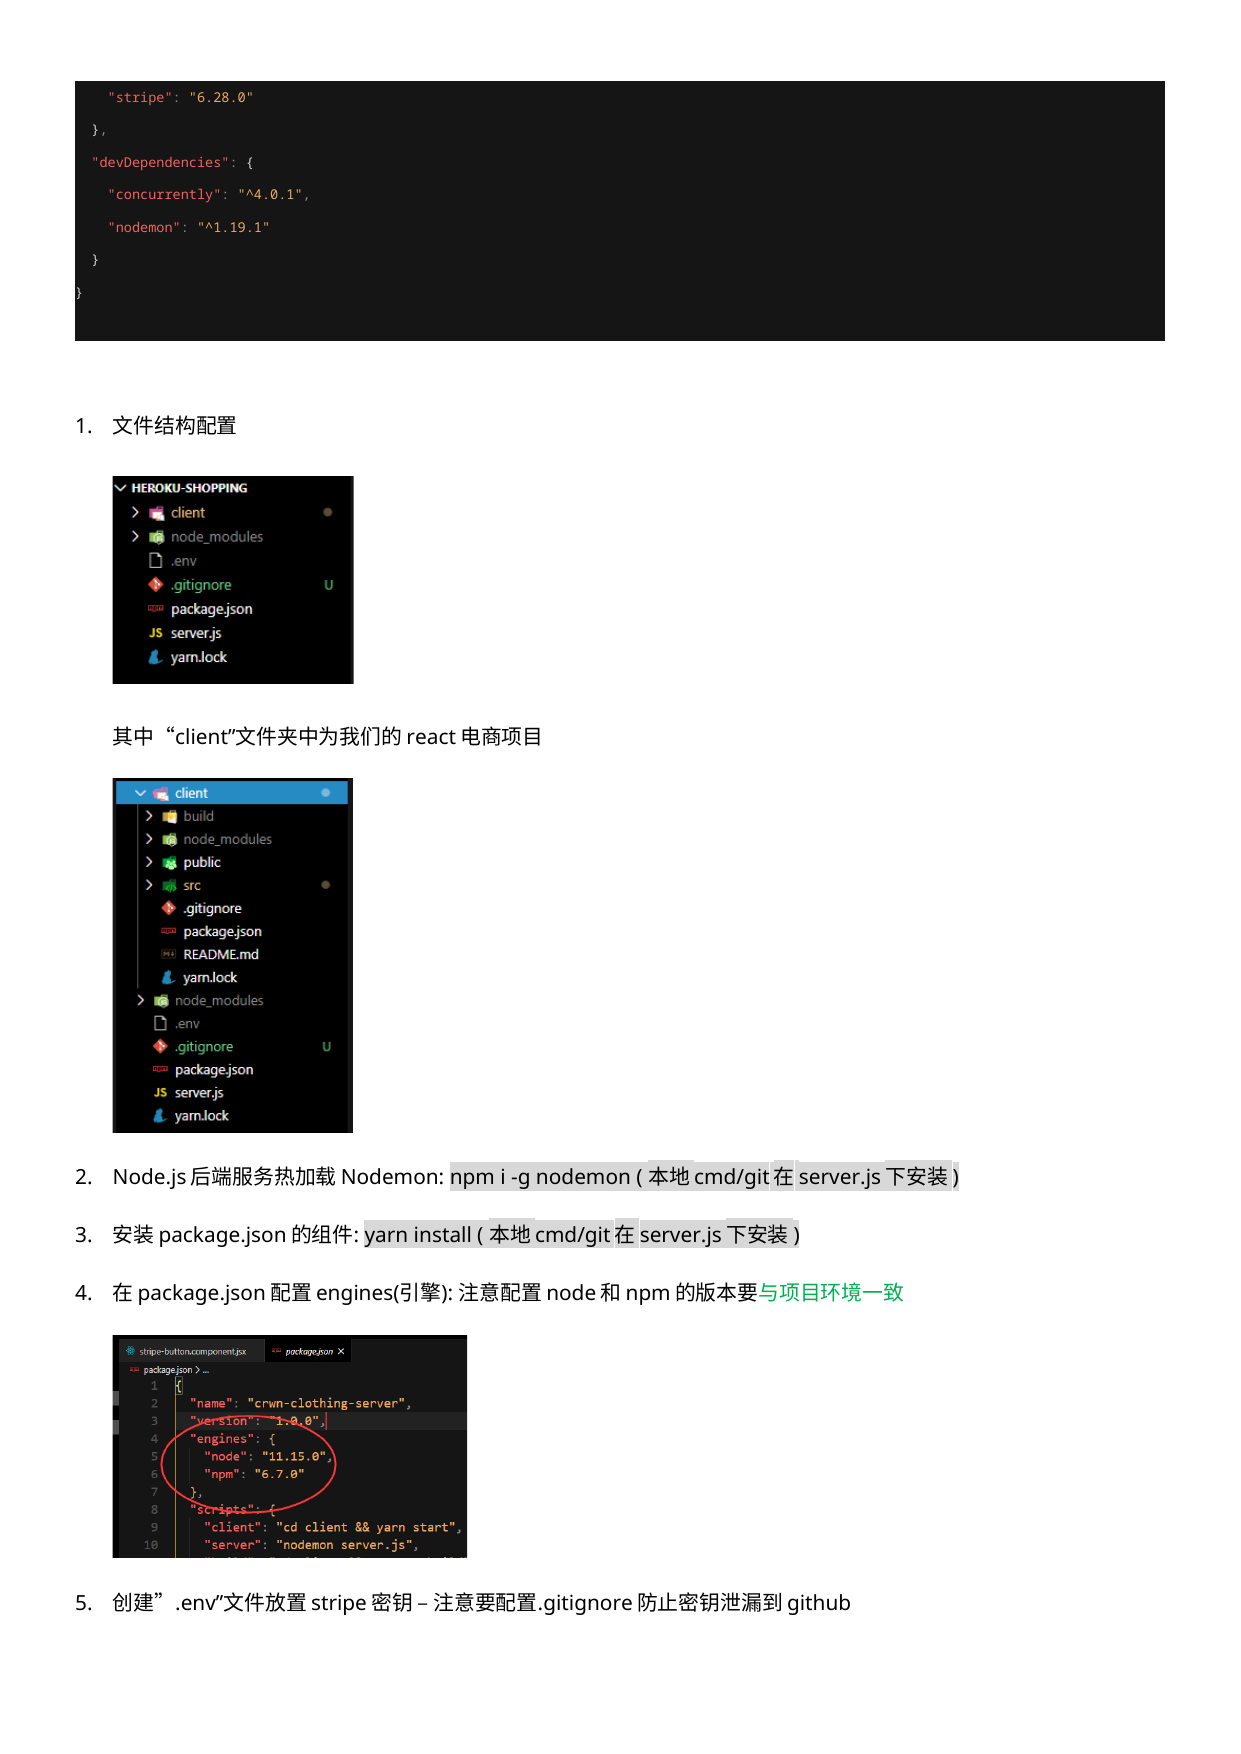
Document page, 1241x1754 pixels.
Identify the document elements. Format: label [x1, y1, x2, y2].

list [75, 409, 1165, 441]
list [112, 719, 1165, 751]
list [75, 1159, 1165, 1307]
picture [112, 476, 354, 684]
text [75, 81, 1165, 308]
picture [112, 778, 353, 1133]
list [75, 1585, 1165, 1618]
picture [112, 1335, 468, 1558]
